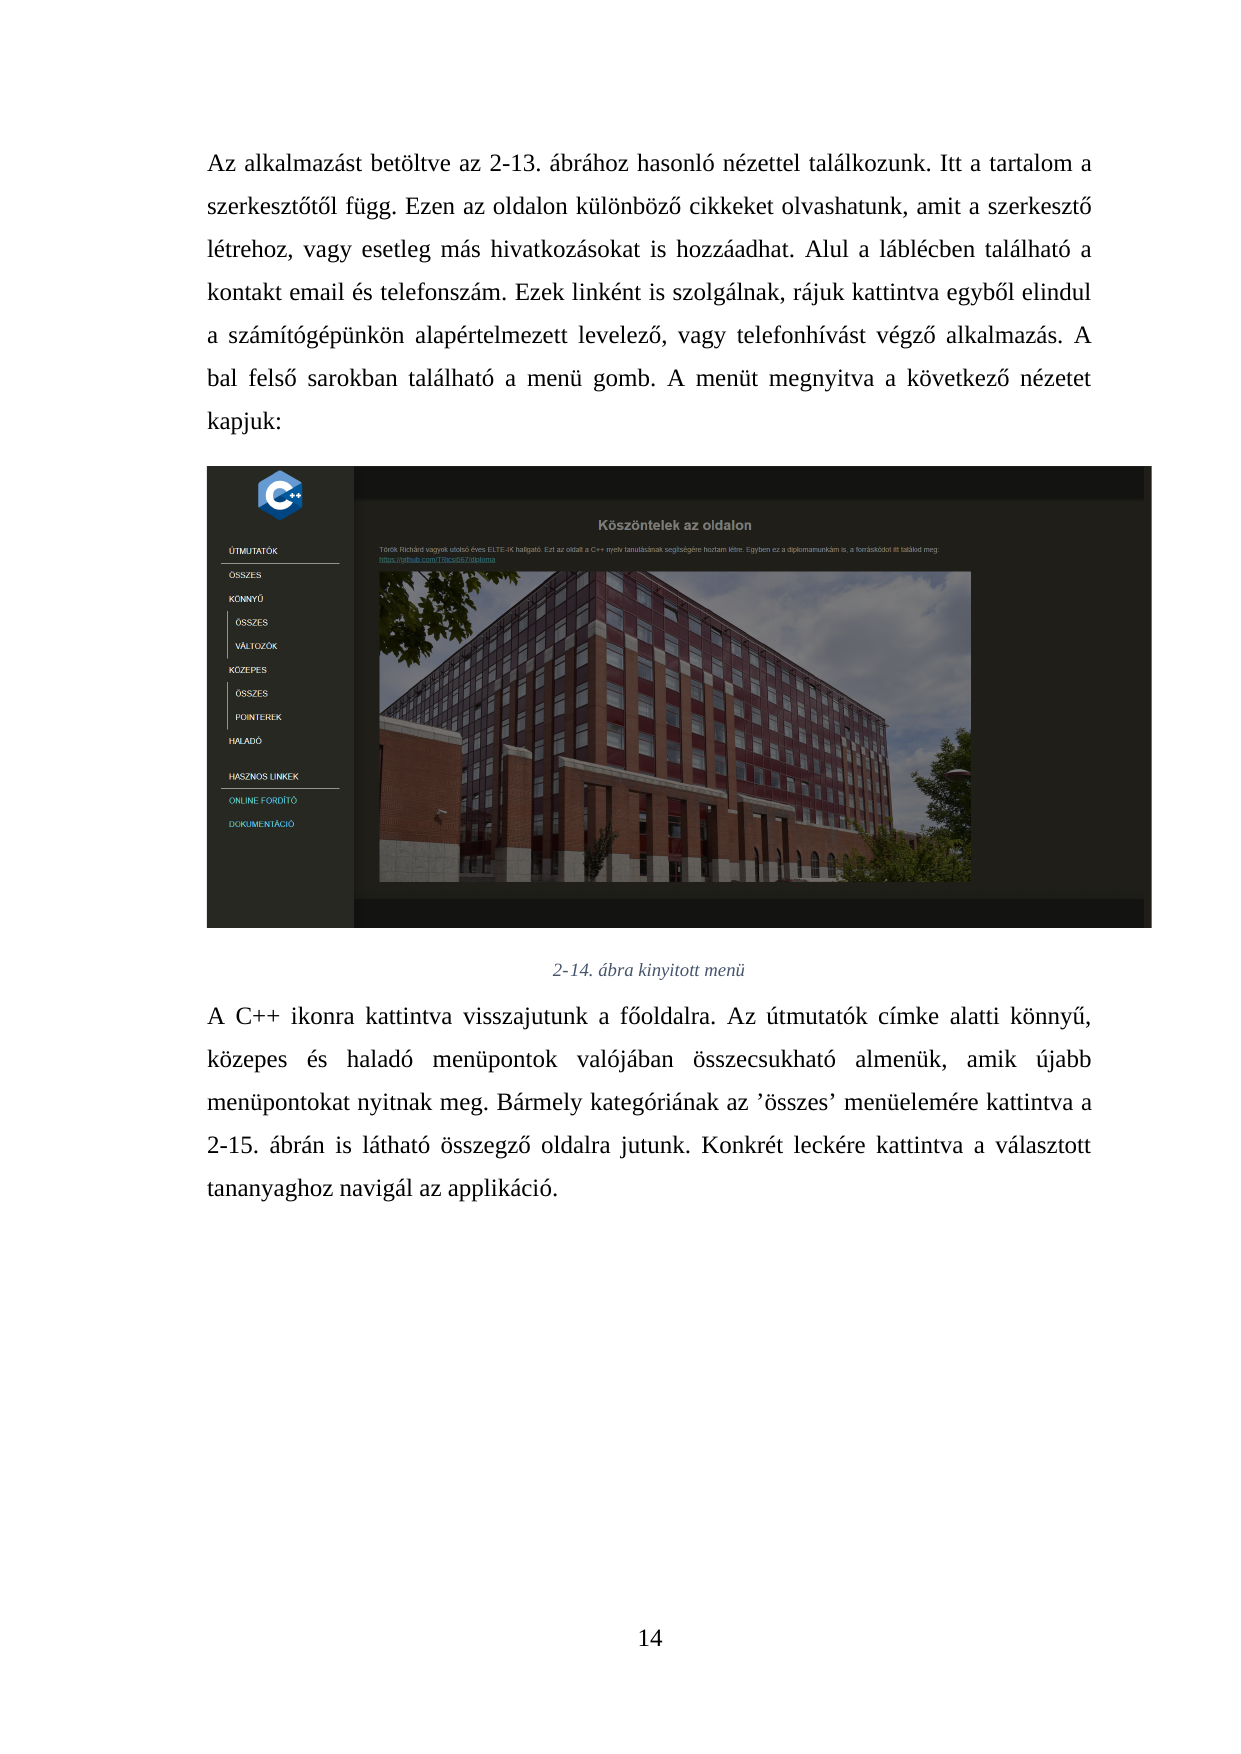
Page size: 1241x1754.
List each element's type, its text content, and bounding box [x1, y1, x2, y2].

text A C++ ikonra kattintva visszajutunk a főoldalra. Az útmutatók címke alatti könnyű, közepes és haladó menüpontok valójában összecsukható almenük, amik újabb menüpontokat nyitnak meg. Bármely kategóriának az ’összes’ menüelemére kattintva a 2-15. ábrán is látható összegző oldalra jutunk. Konkrét leckére kattintva a választott tananyaghoz navigál az applikáció. [207, 1001, 1092, 1202]
text -. ábra kinyitott menü [207, 958, 1092, 980]
picture [206, 466, 1152, 928]
text Az alkalmazást betöltve az 2-13. ábrához hasonló nézettel találkozunk. Itt a tartalom a szerkesztőtől függ. Ezen az oldalon különböző cikkeket olvashatunk, amit a szerkesztő létrehoz, vagy esetleg más hivatkozásokat is hozzáadhat. Alul a láblécben található a kontakt email és telefonszám. Ezek linként is szolgálnak, rájuk kattintva egyből elindul a számítógépünkön alapértelmezett levelező, vagy telefonhívást végző alkalmazás. A bal felső sarokban található a menü gomb. A menüt megnyitva a következő nézetet kapjuk: [207, 148, 1092, 435]
